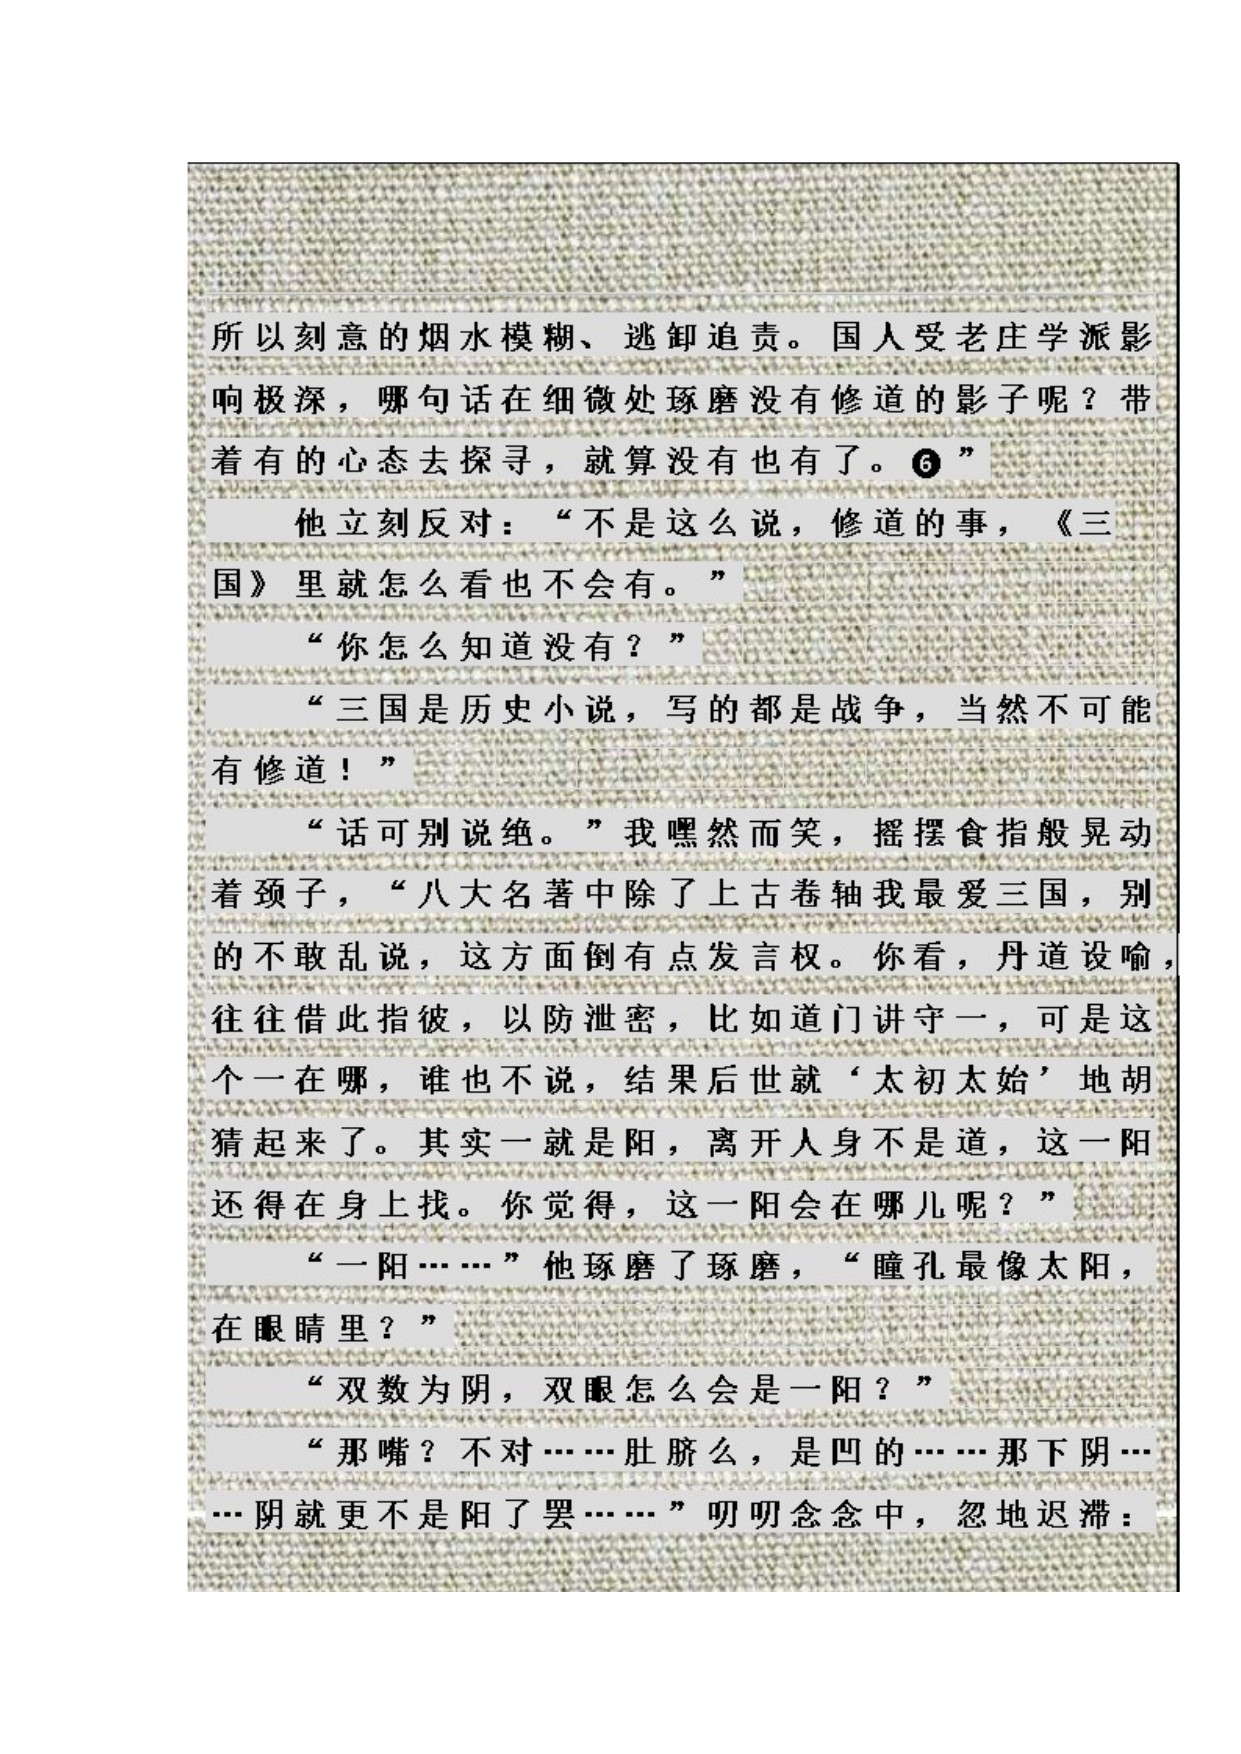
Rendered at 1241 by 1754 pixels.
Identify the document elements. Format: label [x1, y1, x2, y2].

picture [187, 162, 1180, 1592]
